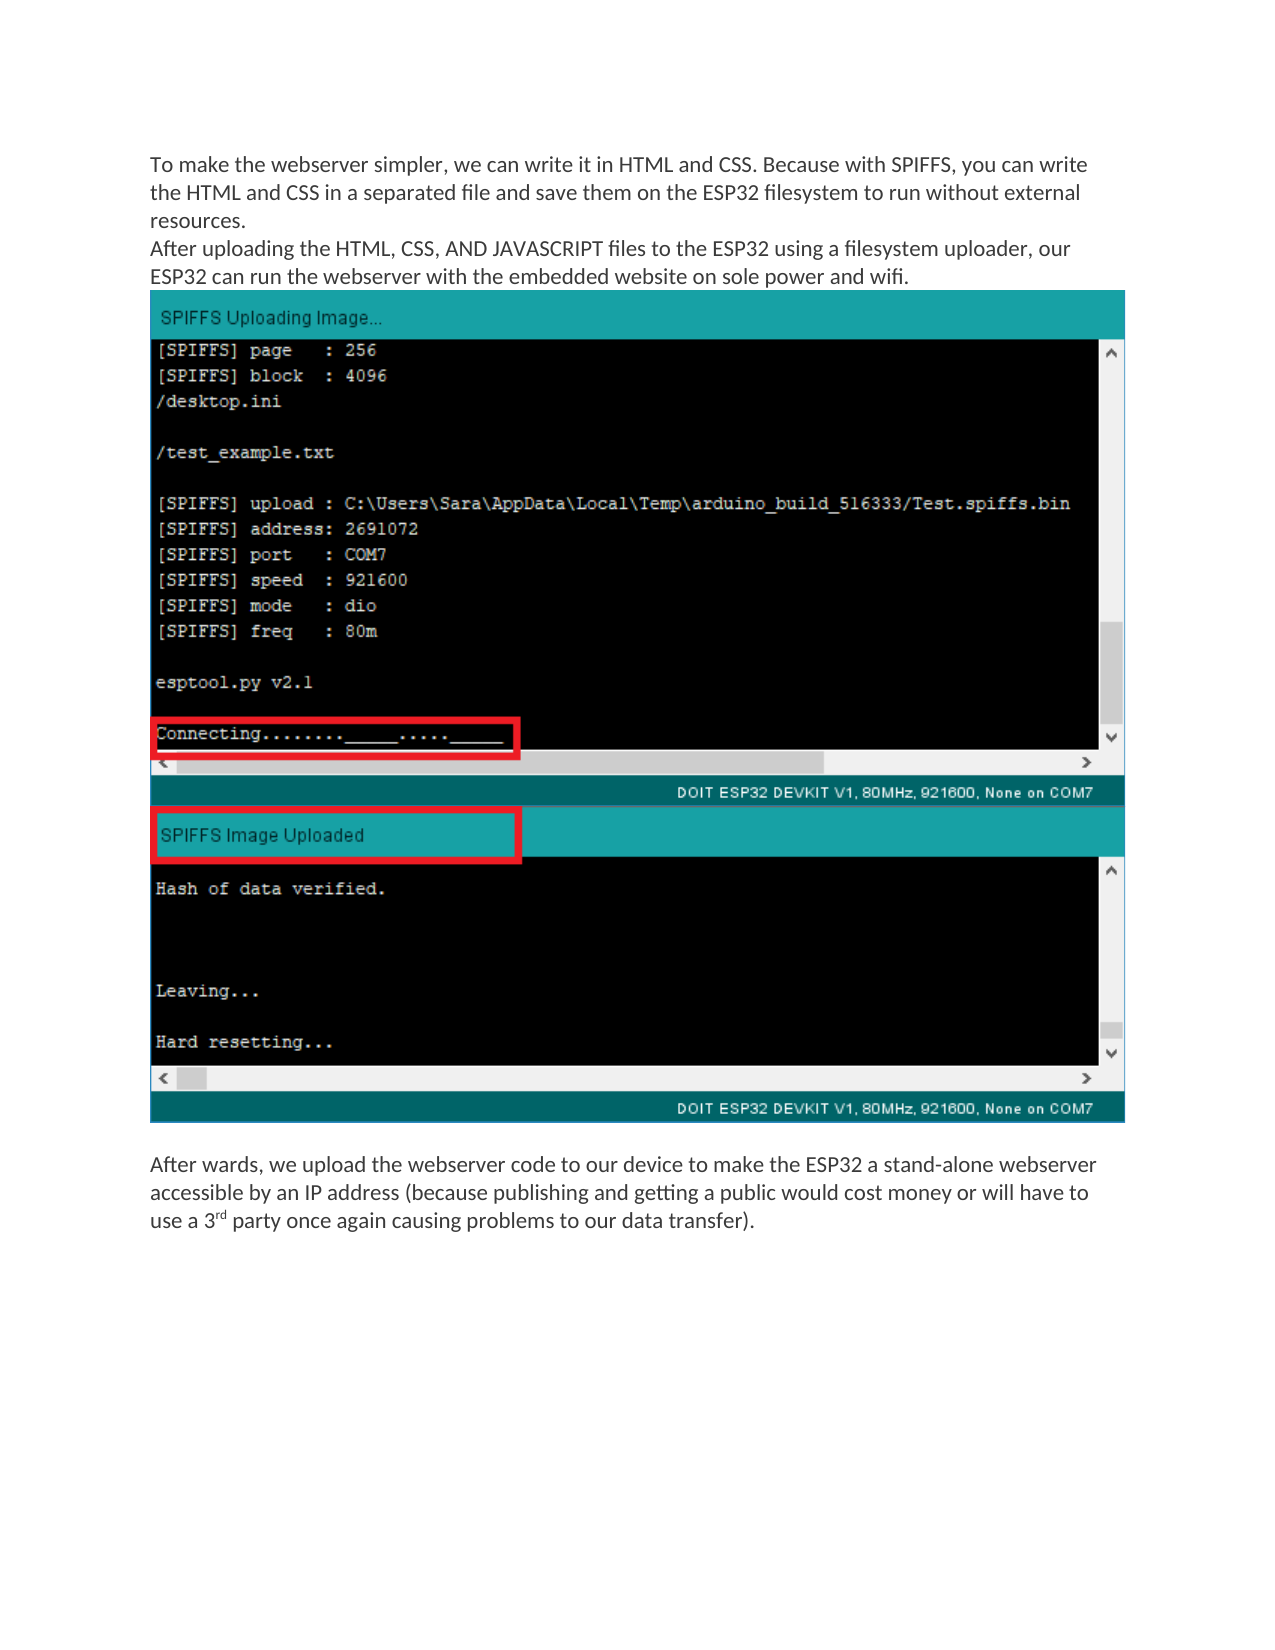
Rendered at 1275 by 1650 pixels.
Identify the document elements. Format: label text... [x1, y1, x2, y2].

text After uploading the HTML, CSS, AND JAVASCRIPT files to the ESP32 using a filesystem uploader, our ESP32 can run the webserver with the embedded website on sole power and wifi. [150, 234, 1125, 290]
text To make the webserver simpler, we can write it in HTML and CSS. Because with SPIFFS, you can write the HTML and CSS in a separated file and save them on the ESP32 filesystem to run without external resources. [150, 150, 1125, 234]
text After wards, we upload the webserver code to our device to make the ESP32 a stand-alone webserver accessible by an IP address (because publishing and getting a public would cost money or will have to use a 3rd party once again causing problems to our data transfer). [150, 1150, 1125, 1234]
picture [150, 290, 1125, 1123]
